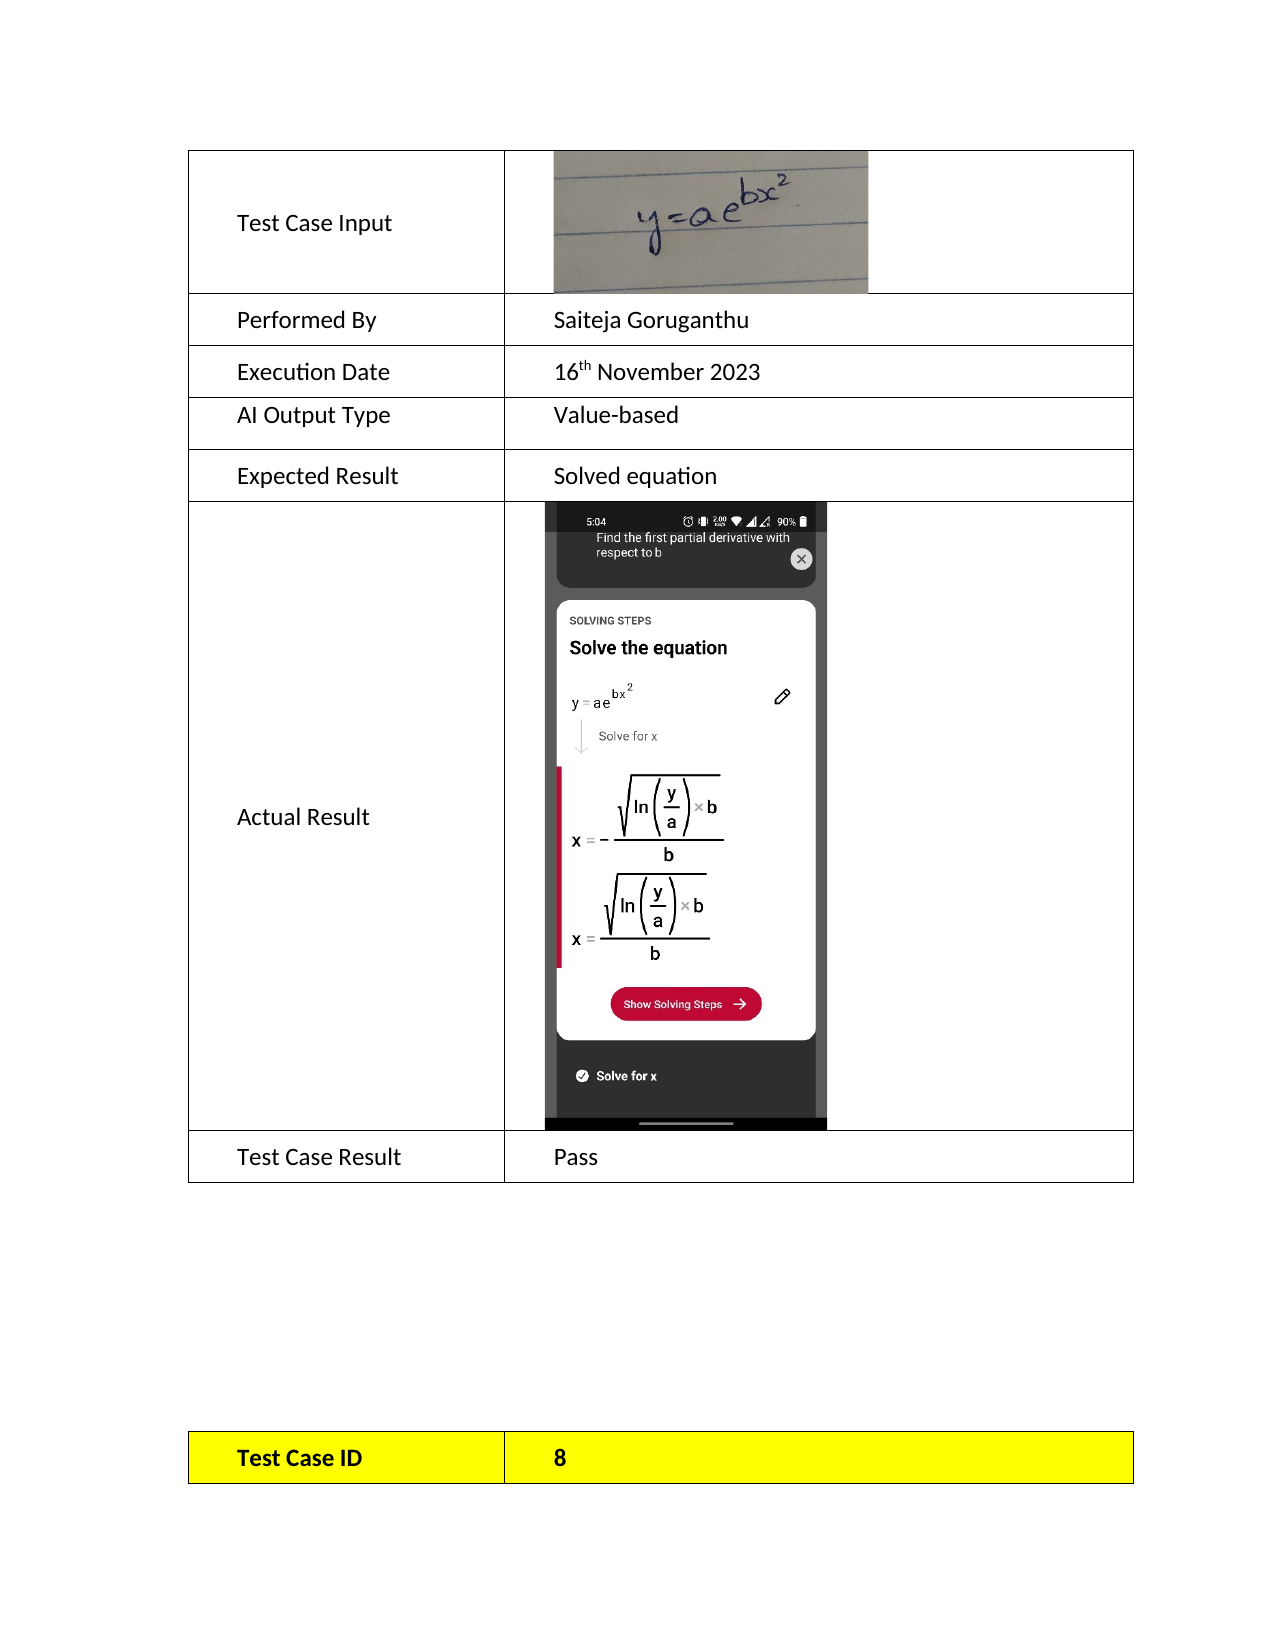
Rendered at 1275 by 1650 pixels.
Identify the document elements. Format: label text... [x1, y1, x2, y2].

table_cell [505, 151, 553, 293]
table_header 8 [505, 1432, 1133, 1483]
table_cell Execution Date [189, 346, 504, 397]
table_cell Test Case Input [189, 151, 504, 293]
table_cell AI Output Type [189, 398, 504, 449]
table_cell 16th November 2023 [505, 346, 1133, 397]
table_cell Expected Result [189, 450, 504, 501]
table_cell Saiteja Goruganthu [505, 294, 1133, 345]
table_cell Actual Result [189, 502, 504, 1130]
table_cell Solved equation [505, 450, 1133, 501]
table_cell Value-based [505, 398, 1133, 449]
table_cell [828, 502, 1133, 1130]
table_cell Test Case Result [189, 1131, 504, 1182]
table_cell Pass [505, 1131, 1133, 1182]
table_cell [505, 502, 544, 1130]
picture [544, 502, 828, 1130]
table_header Test Case ID [189, 1432, 504, 1483]
table_cell [869, 151, 1133, 293]
picture [553, 151, 869, 294]
table_cell Performed By [189, 294, 504, 345]
